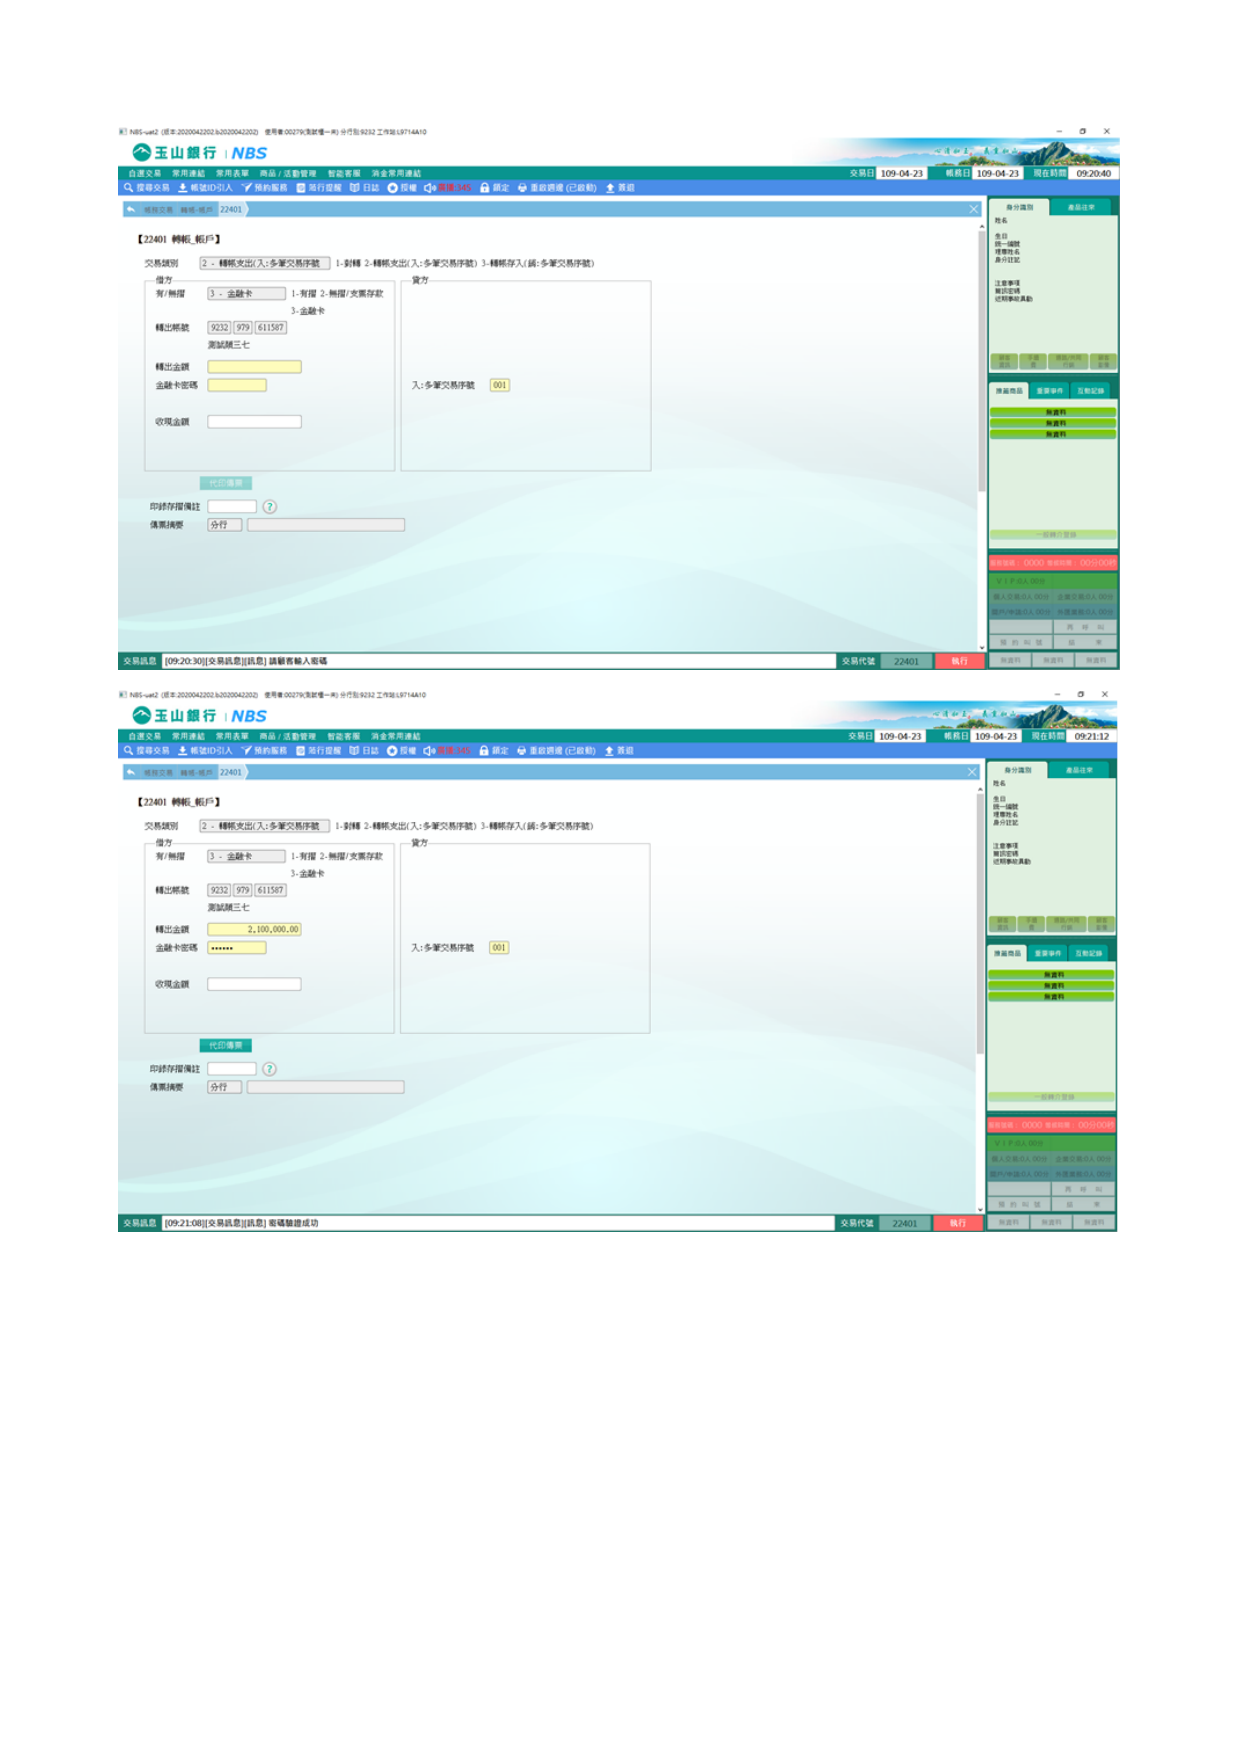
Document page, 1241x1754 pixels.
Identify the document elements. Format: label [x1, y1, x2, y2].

picture [118, 127, 1120, 670]
picture [118, 689, 1118, 1232]
